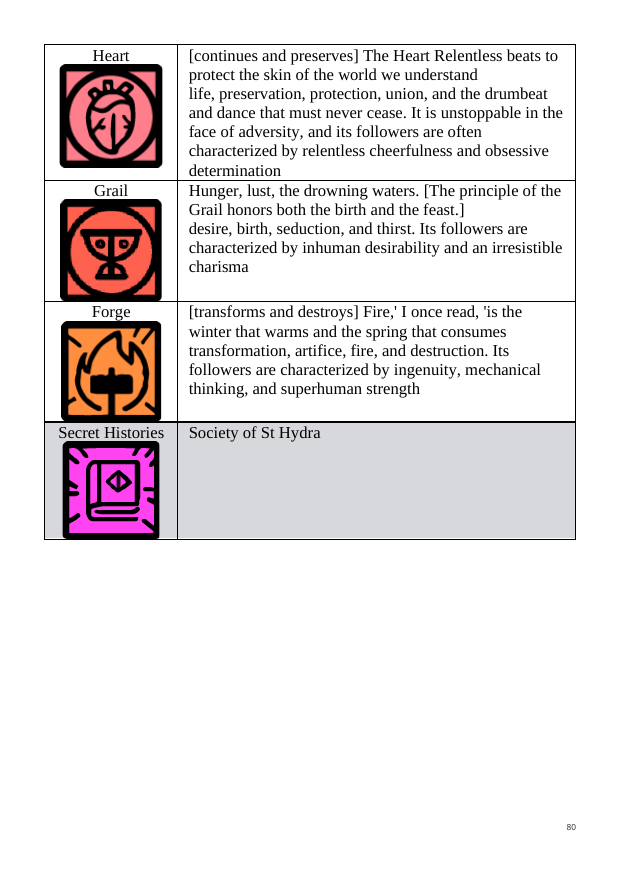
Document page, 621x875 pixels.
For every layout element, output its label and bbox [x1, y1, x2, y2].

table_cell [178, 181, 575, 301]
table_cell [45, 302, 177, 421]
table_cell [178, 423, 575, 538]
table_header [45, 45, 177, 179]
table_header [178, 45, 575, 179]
picture [62, 441, 160, 539]
picture [59, 64, 163, 168]
picture [61, 321, 162, 422]
picture [60, 199, 162, 302]
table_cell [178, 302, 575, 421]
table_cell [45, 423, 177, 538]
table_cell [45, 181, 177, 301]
